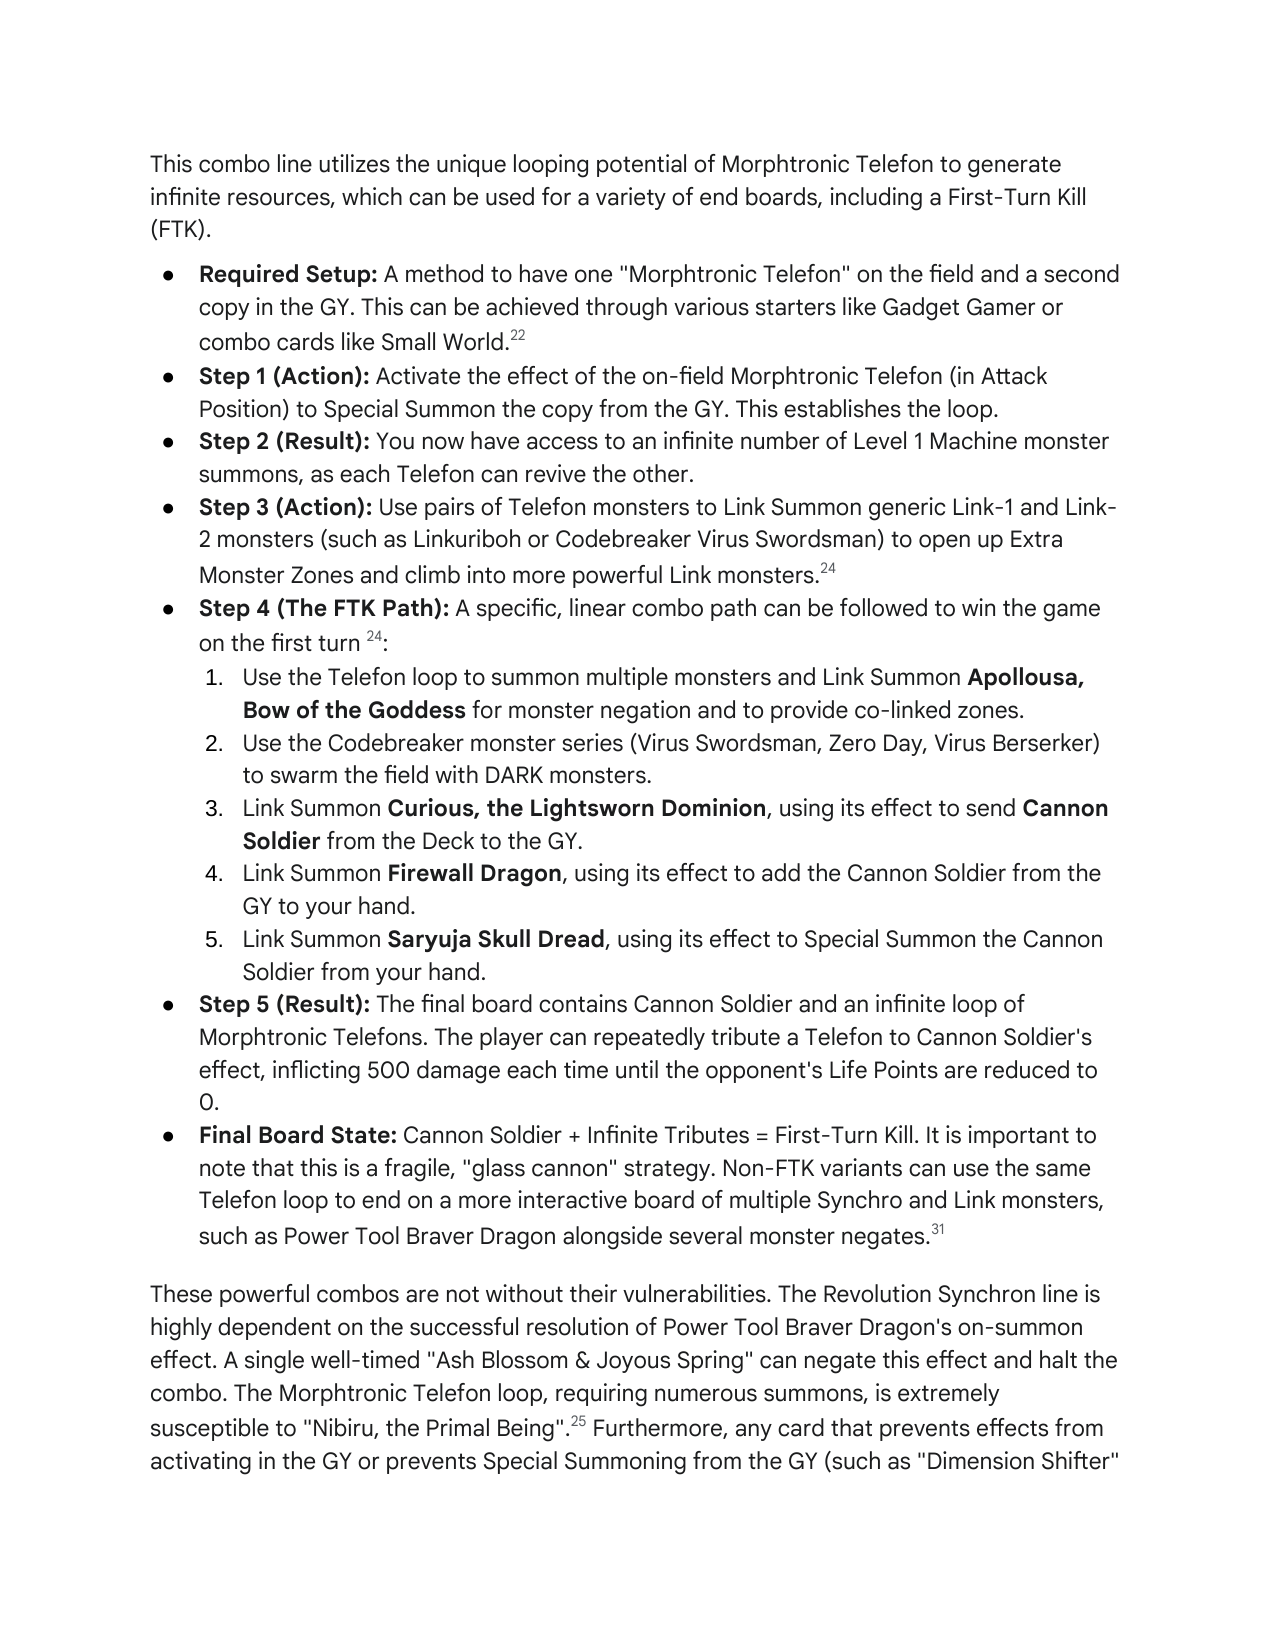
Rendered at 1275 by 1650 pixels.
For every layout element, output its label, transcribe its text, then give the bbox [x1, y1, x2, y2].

list Step 1 (Action): Activate the effect of the on-field Morphtronic Telefon (in Attack Position) to Special Summon the copy from the GY. This establishes the loop. [161, 362, 1125, 424]
list Link Summon Saryuja Skull Dread, using its effect to Special Summon the Cannon Soldier from your hand. [205, 925, 1125, 987]
text This combo line utilizes the unique looping potential of Morphtronic Telefon to generate infinite resources, which can be used for a variety of end boards, including a First-Turn Kill (FTK). [150, 150, 1125, 244]
list Link Summon Firewall Dragon, using its effect to add the Cannon Soldier from the GY to your hand. [205, 860, 1125, 921]
list Step 3 (Action): Use pairs of Telefon monsters to Link Summon generic Link-1 and Link-2 monsters (such as Linkuriboh or Codebreaker Virus Swordsman) to open up Extra Monster Zones and climb into more powerful Link monsters.24 [161, 493, 1125, 590]
list Step 4 (The FTK Path): A specific, linear combo path can be followed to win the game on the first turn 24: [161, 594, 1125, 659]
list Use the Telefon loop to summon multiple monsters and Link Summon Apollousa, Bow of the Goddess for monster negation and to provide co-linked zones. [205, 663, 1125, 725]
list Step 2 (Result): You now have access to an infinite number of Level 1 Machine monster summons, as each Telefon can revive the other. [161, 428, 1125, 489]
list Required Setup: A method to have one "Morphtronic Telefon" on the field and a second copy in the GY. This can be achieved through various starters like Gadget Gamer or combo cards like Small World.22 [161, 261, 1125, 358]
list Final Board State: Cannon Soldier + Infinite Tributes = First-Turn Kill. It is important to note that this is a fragile, "glass cannon" strategy. Non-FTK variants can use the same Telefon loop to end on a more interactive board of multiple Synchro and Link monsters, such as Power Tool Braver Dragon alongside several monster negates.31 [161, 1121, 1125, 1251]
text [150, 1281, 1125, 1476]
list Step 5 (Result): The final board contains Cannon Soldier and an infinite loop of Morphtronic Telefons. The player can repeatedly tribute a Telefon to Cannon Soldier's effect, inflicting 500 damage each time until the opponent's Life Points are reduced to 0. [161, 991, 1125, 1117]
list Link Summon Curious, the Lightsworn Dominion, using its effect to send Cannon Soldier from the Deck to the GY. [205, 794, 1125, 856]
list Use the Codebreaker monster series (Virus Swordsman, Zero Day, Virus Berserker) to swarm the field with DARK monsters. [205, 729, 1125, 790]
